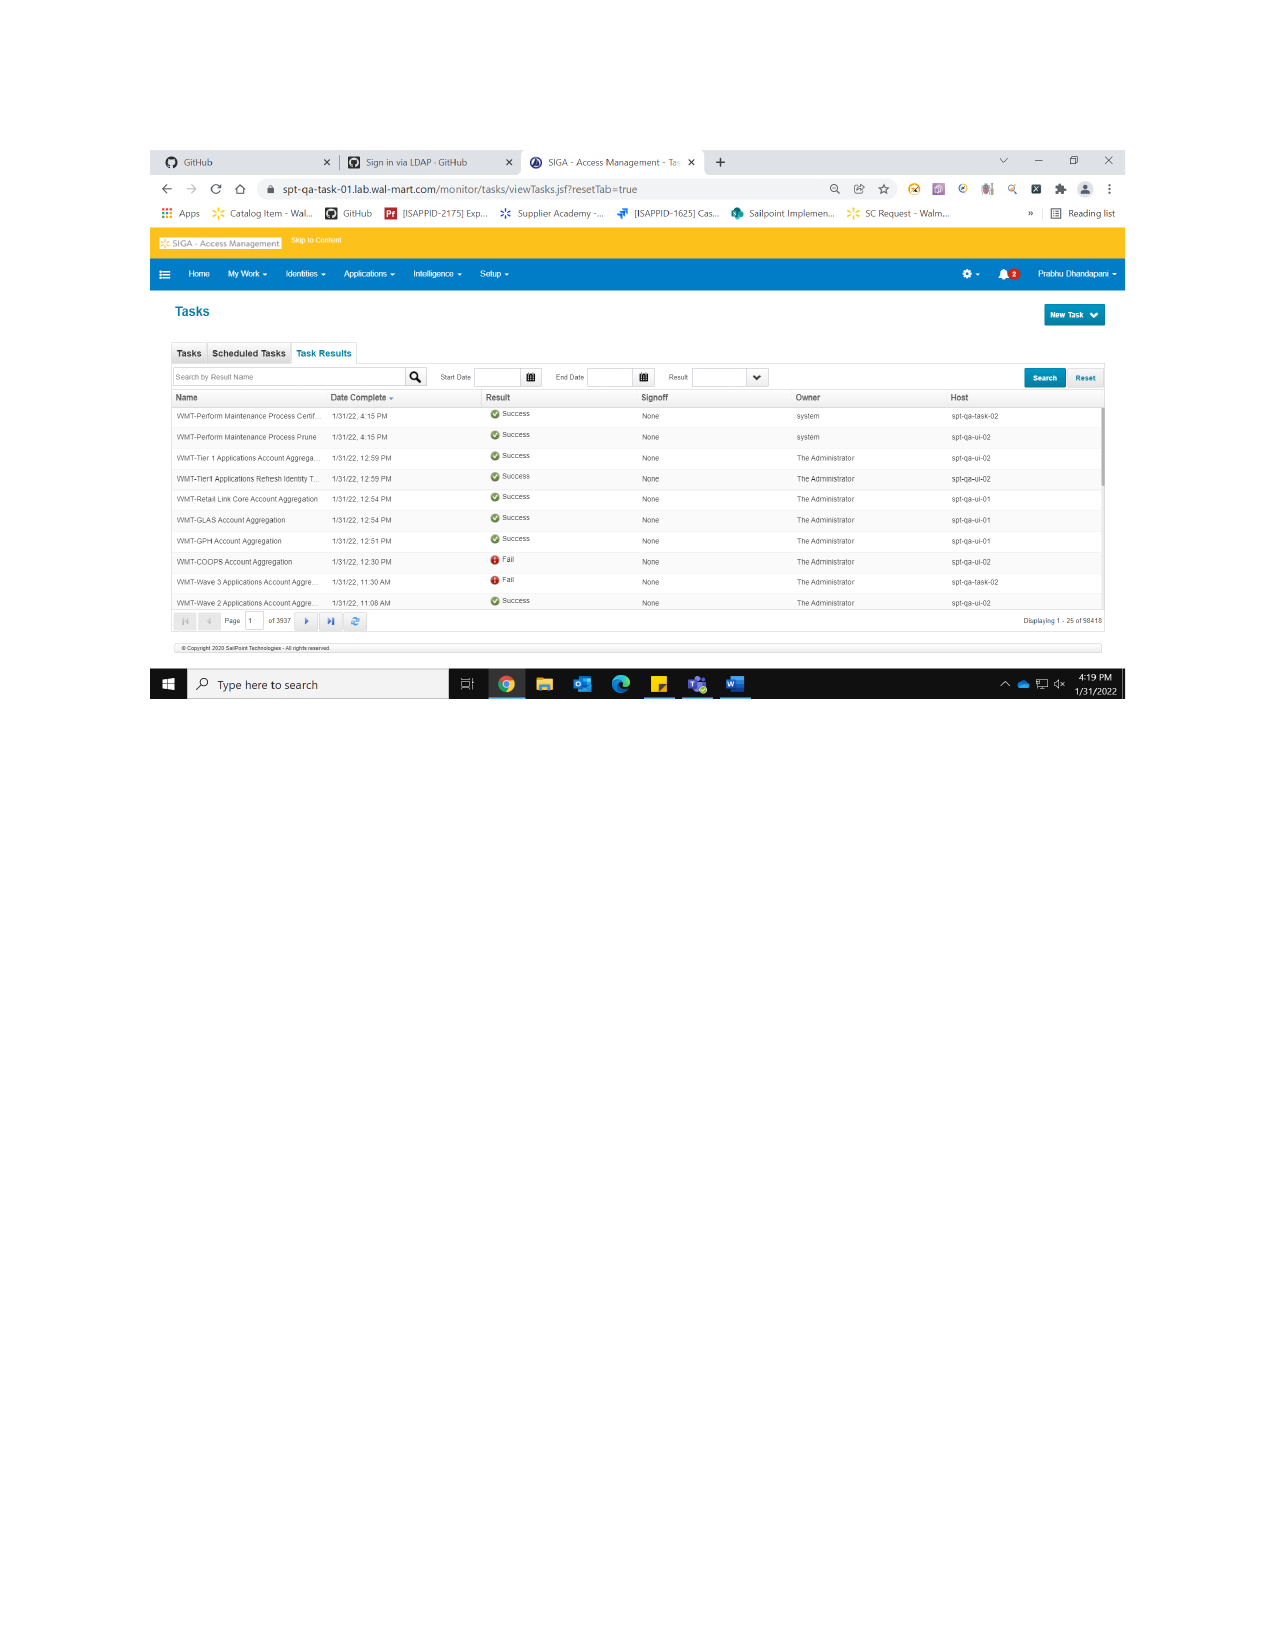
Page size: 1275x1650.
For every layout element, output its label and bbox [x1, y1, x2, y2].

picture [150, 150, 1125, 699]
